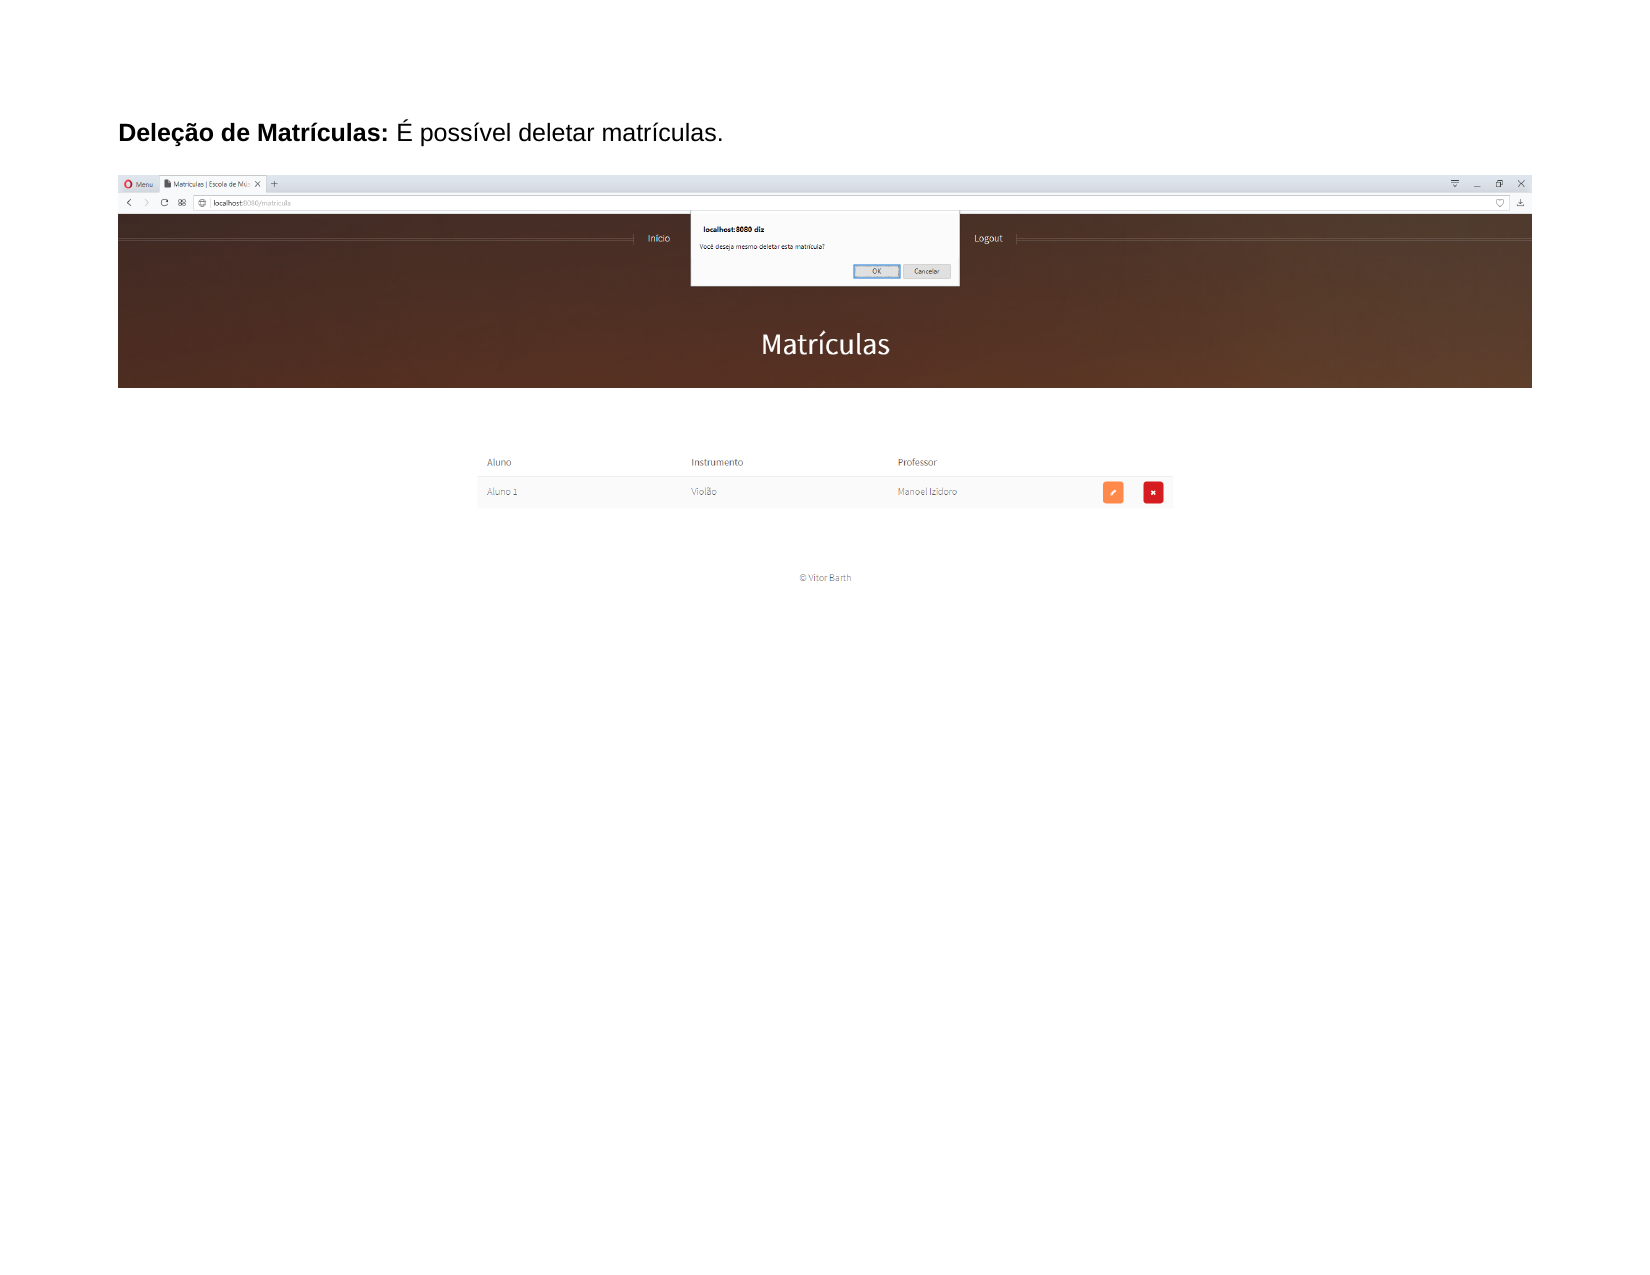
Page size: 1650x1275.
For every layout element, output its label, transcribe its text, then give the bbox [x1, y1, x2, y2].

picture [118, 175, 1532, 949]
text Deleção de Matrículas: É possível deletar matrículas. [118, 118, 1532, 147]
